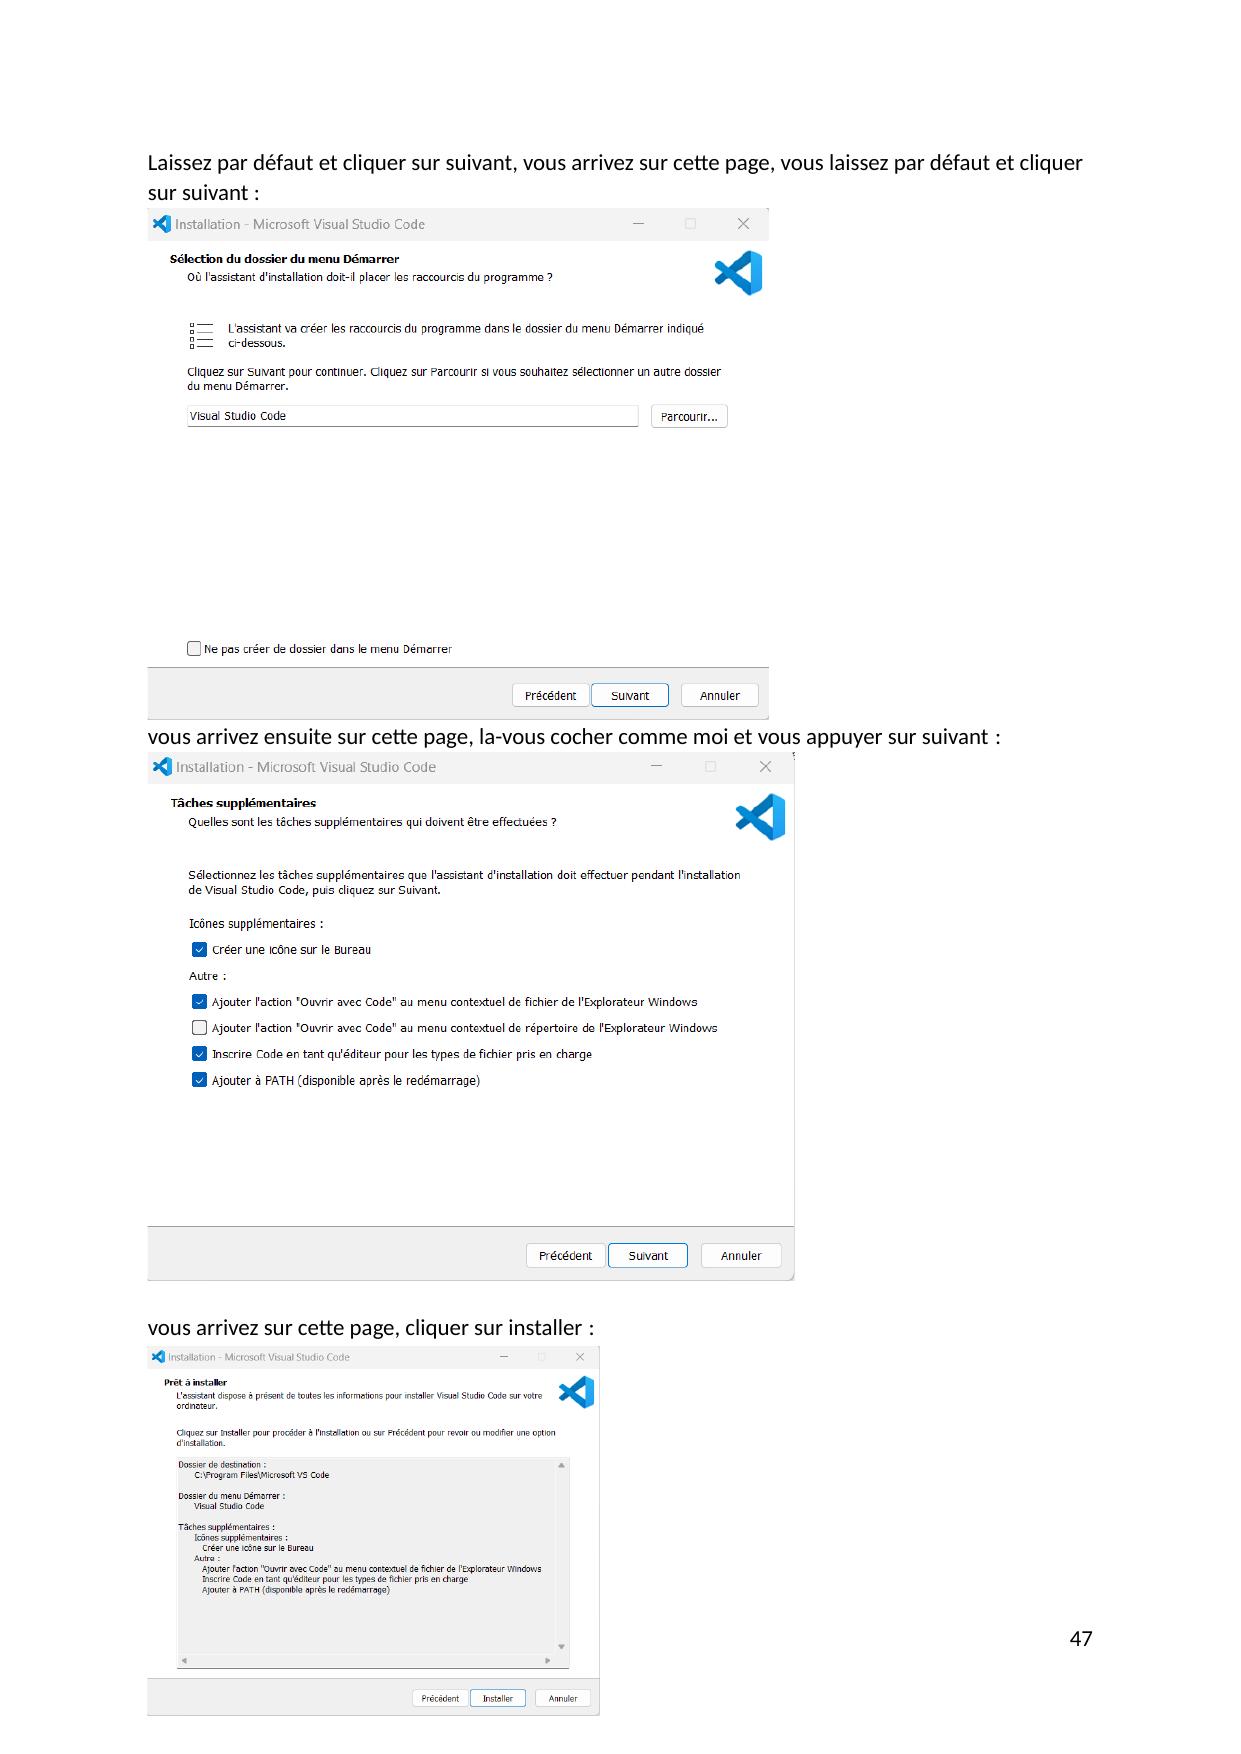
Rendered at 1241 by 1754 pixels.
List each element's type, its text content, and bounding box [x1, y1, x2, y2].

picture [147, 208, 769, 720]
picture [147, 752, 795, 1281]
picture [147, 1346, 600, 1716]
